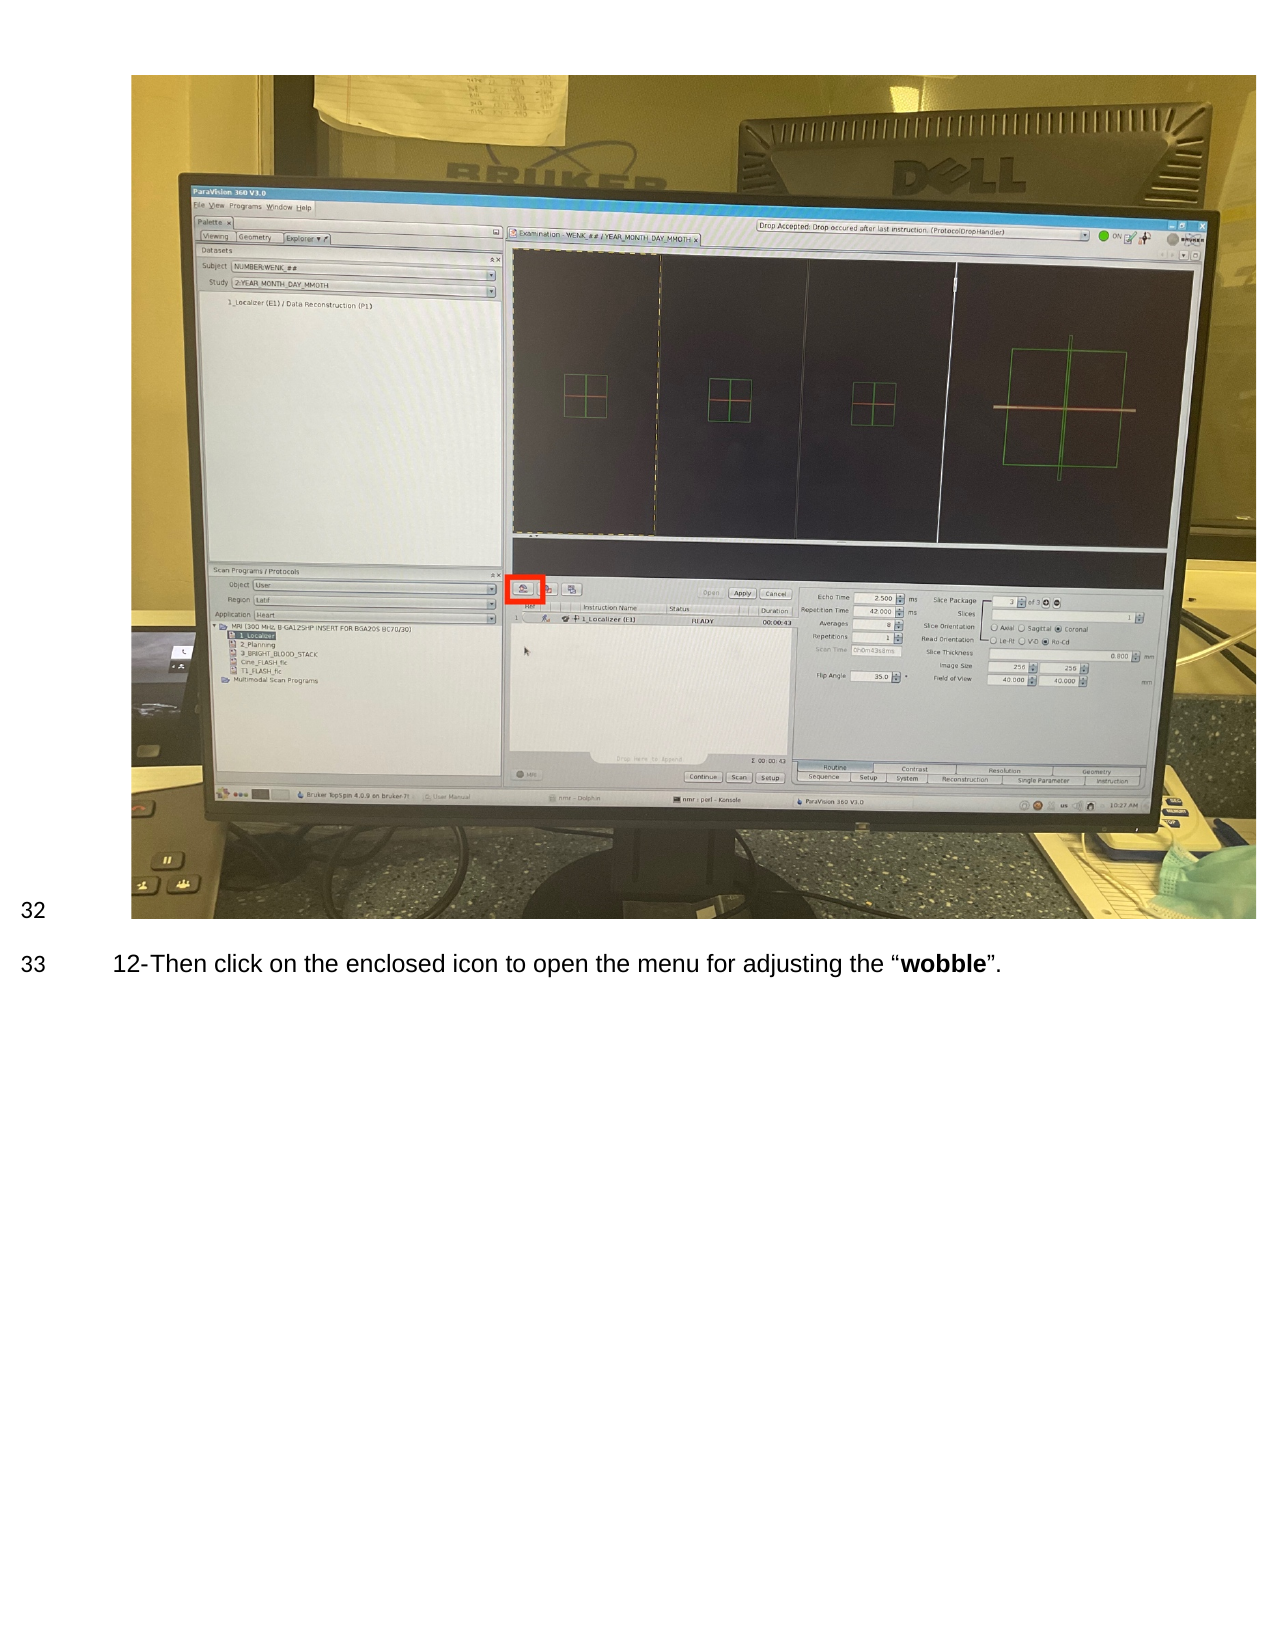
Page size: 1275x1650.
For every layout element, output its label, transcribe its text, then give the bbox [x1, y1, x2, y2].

list Then click on the enclosed icon to open the menu for adjusting the “wobble”. [112, 949, 1200, 978]
